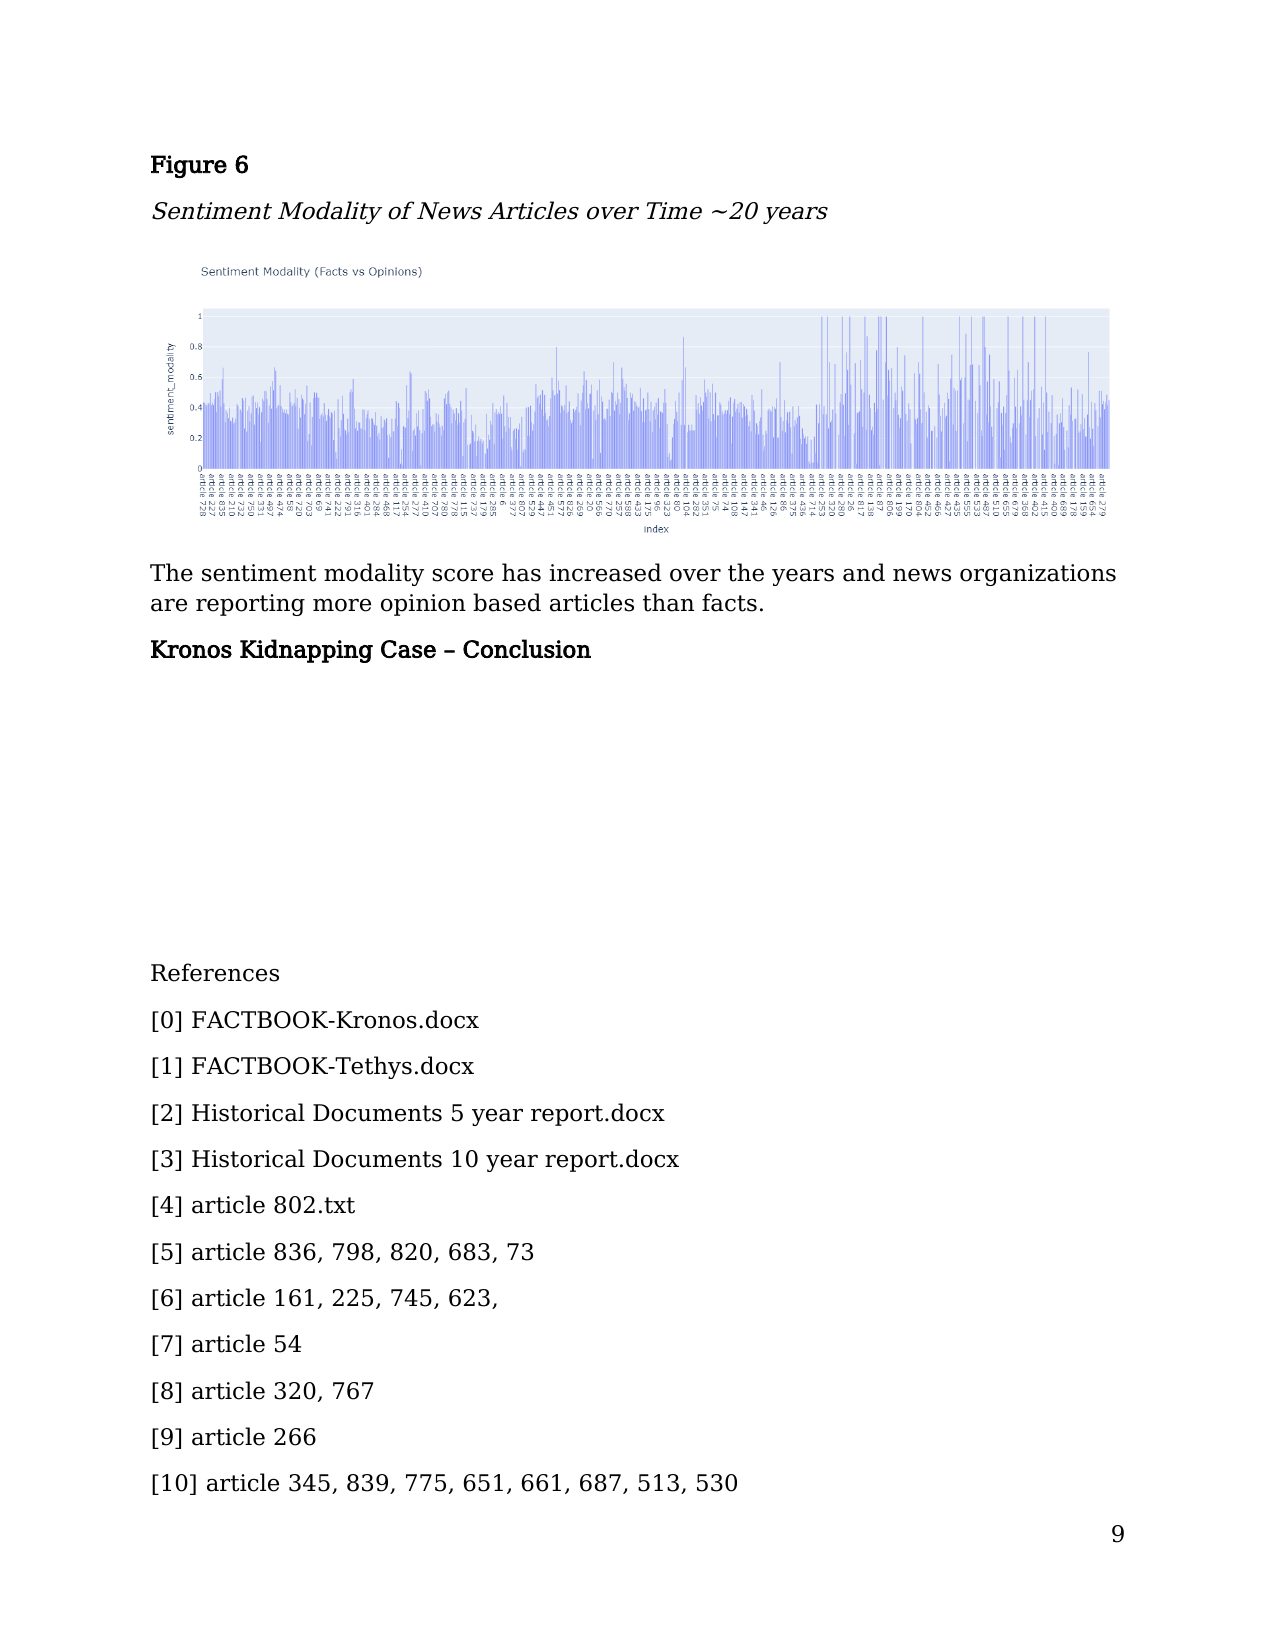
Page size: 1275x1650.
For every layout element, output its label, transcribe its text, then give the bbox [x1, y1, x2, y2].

text [9] article 266 [150, 1423, 1125, 1450]
text [5] article 836, 798, 820, 683, 73 [150, 1237, 1125, 1265]
text [2] Historical Documents 5 year report.docx [150, 1098, 1125, 1126]
picture [150, 242, 1162, 540]
text Figure 6 [150, 150, 1125, 177]
text [6] article 161, 225, 745, 623, [150, 1284, 1125, 1311]
text [8] article 320, 767 [150, 1376, 1125, 1404]
text [7] article 54 [150, 1330, 1125, 1357]
text Kronos Kidnapping Case – Conclusion [150, 635, 1125, 662]
text The sentiment modality score has increased over the years and news organizations are reporting more opinion based articles than facts. [150, 559, 1125, 616]
text Sentiment Modality of News Articles over Time ~20 years [150, 196, 1125, 224]
text [10] article 345, 839, 775, 651, 661, 687, 513, 530 [150, 1469, 1125, 1497]
text [3] Historical Documents 10 year report.docx [150, 1144, 1125, 1172]
text [1] FACTBOOK-Tethys.docx [150, 1052, 1125, 1079]
text References [150, 959, 1125, 987]
text [4] article 802.txt [150, 1191, 1125, 1218]
text [0] FACTBOOK-Kronos.docx [150, 1006, 1125, 1033]
